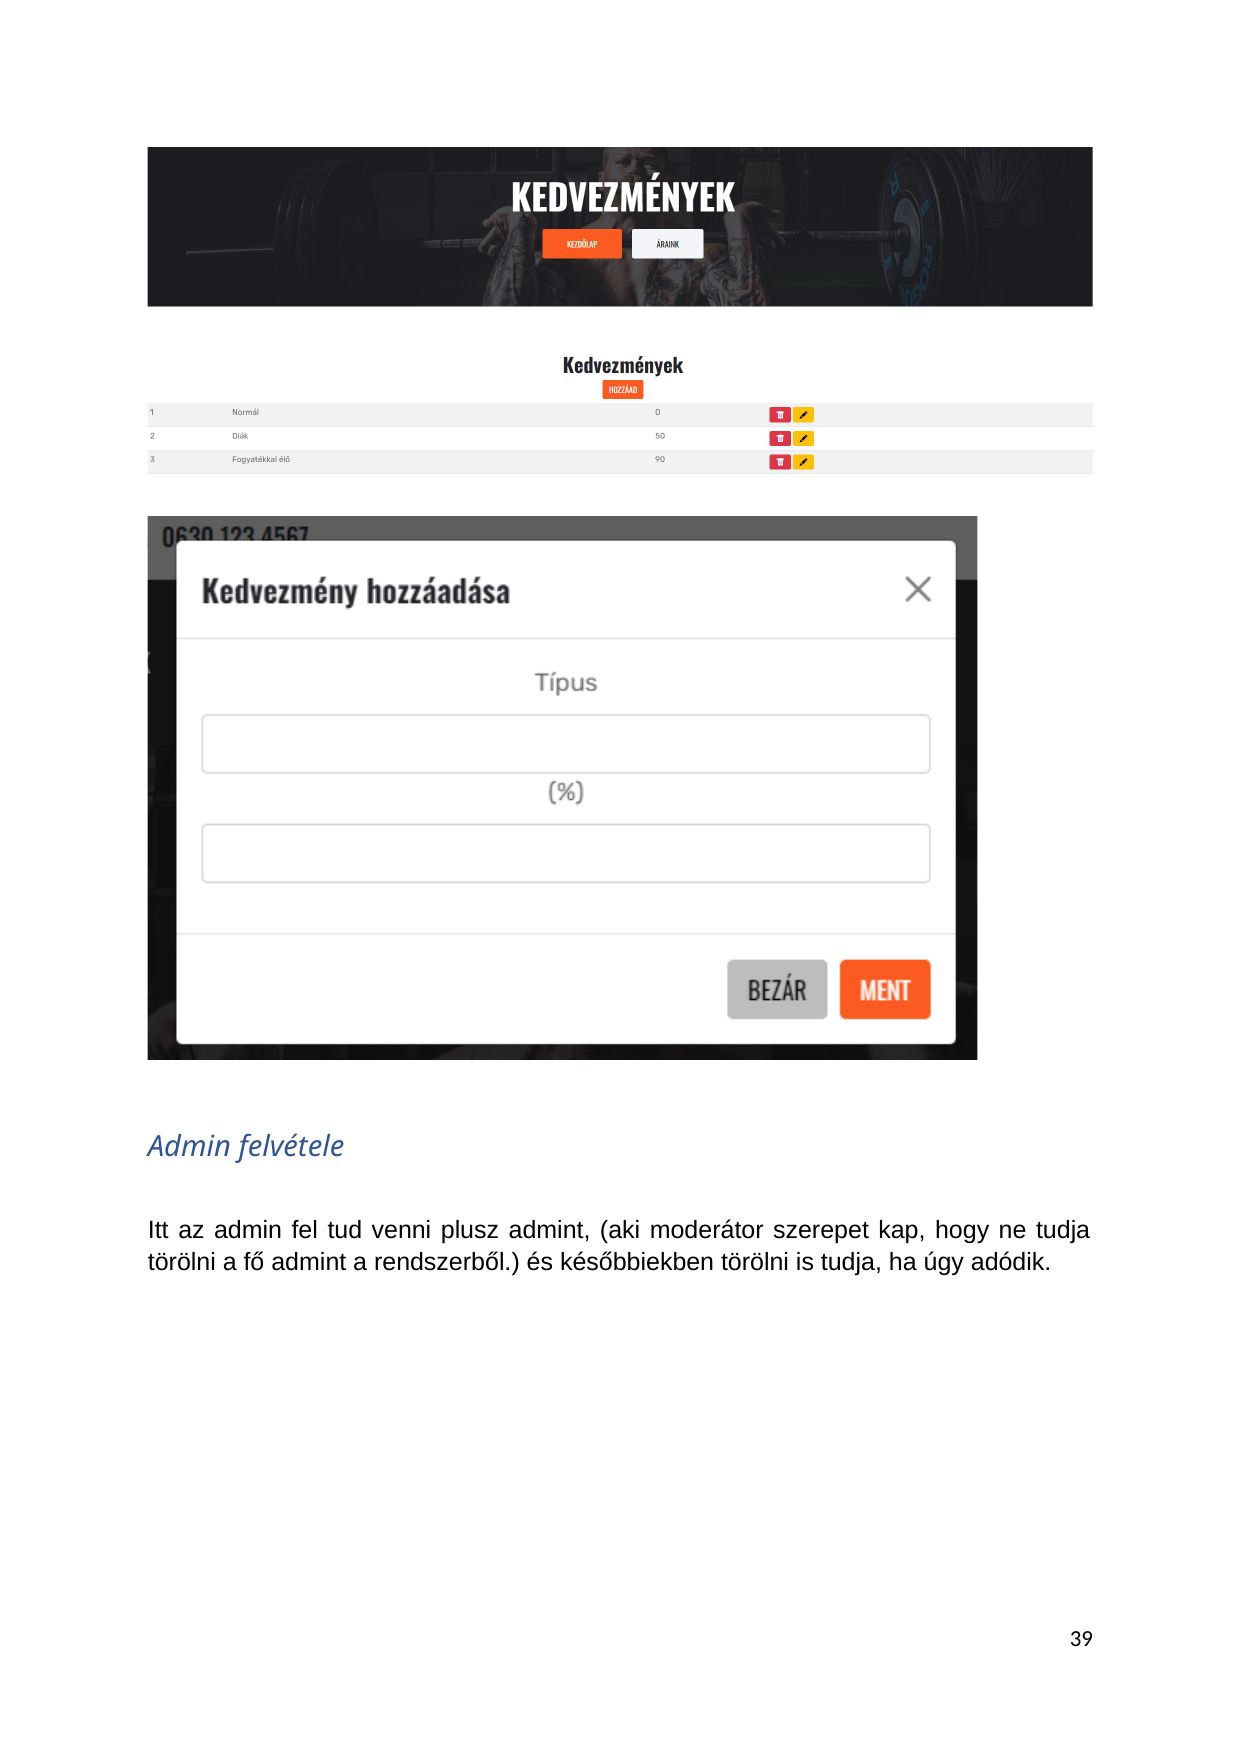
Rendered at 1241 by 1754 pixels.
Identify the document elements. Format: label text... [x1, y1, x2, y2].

subtitle Admin felvétele [148, 1126, 1093, 1165]
text Itt az admin fel tud venni plusz admint, (aki moderátor szerepet kap, hogy ne tudja törölni a fő admint a rendszerből.) és későbbiekben törölni is tudja, ha úgy adódik. [148, 1215, 1093, 1275]
picture [147, 516, 978, 1060]
picture [147, 147, 1093, 498]
